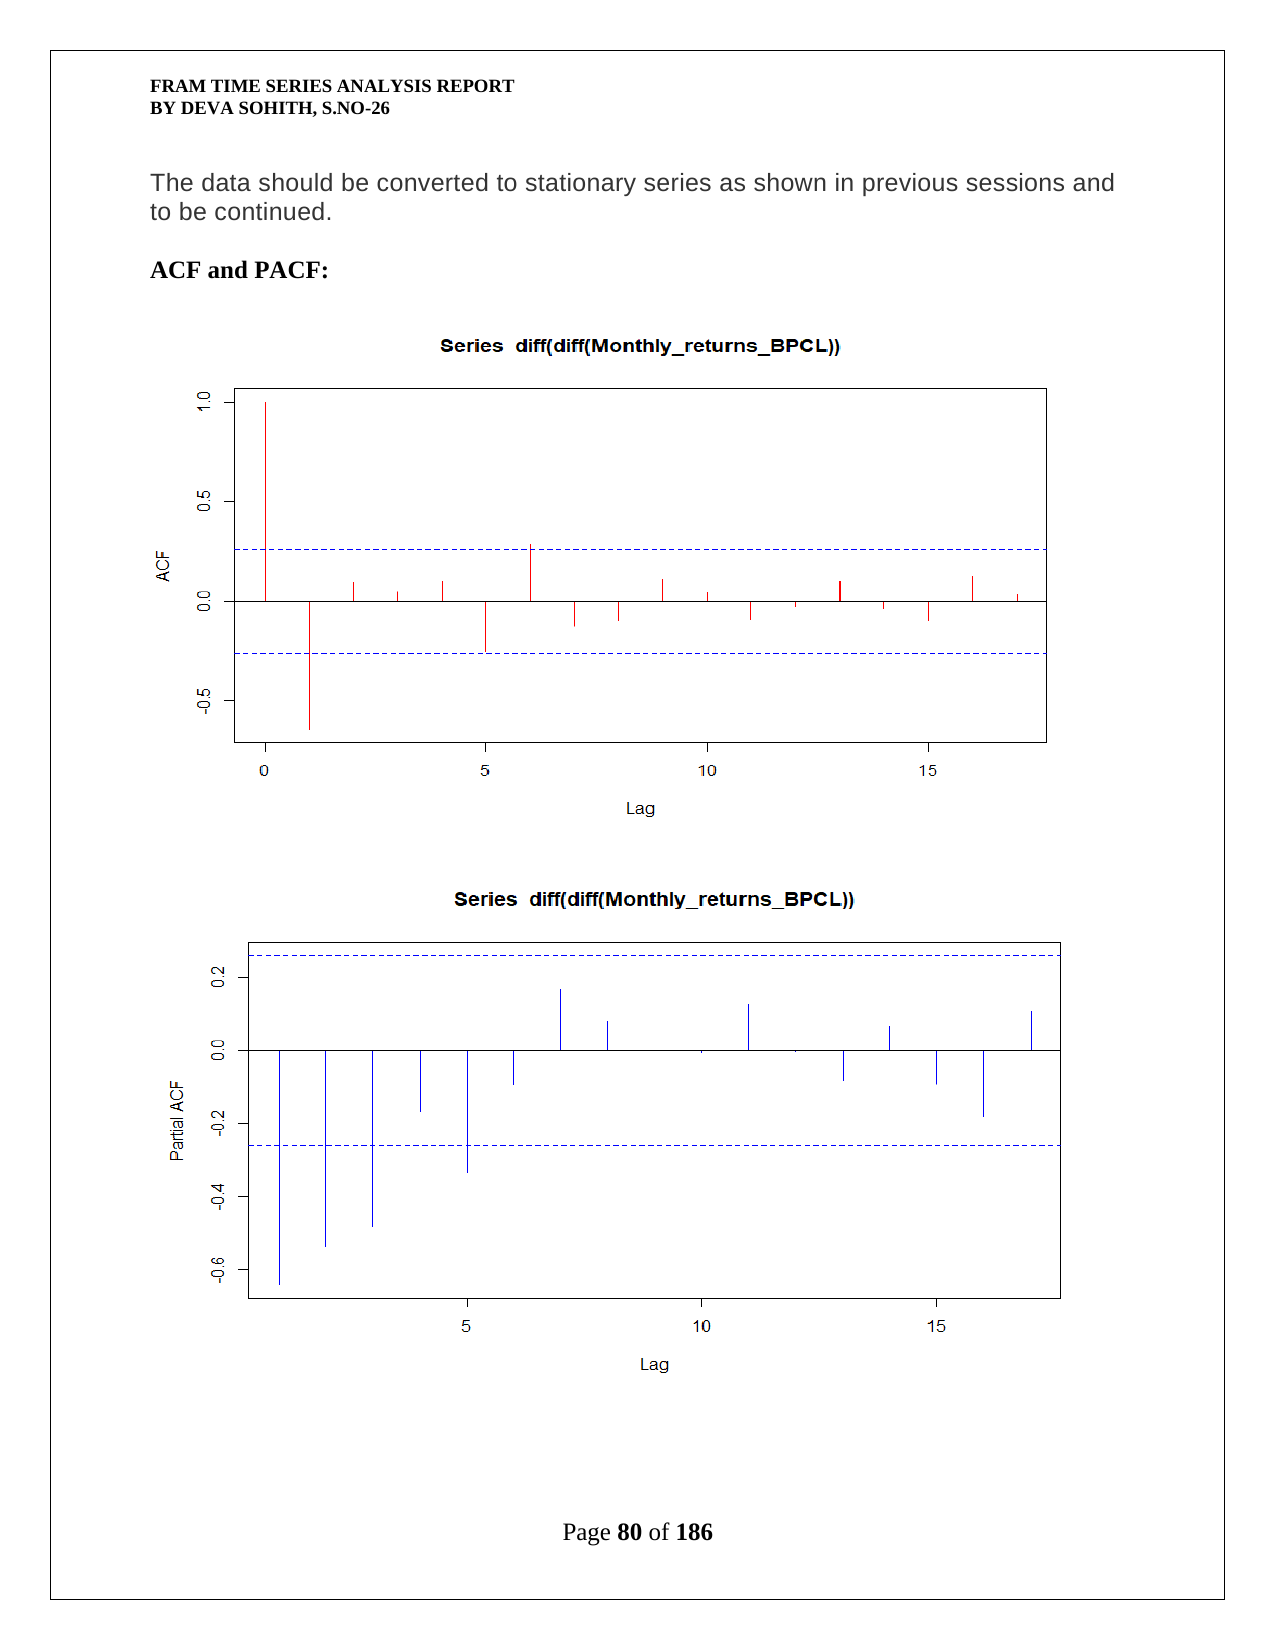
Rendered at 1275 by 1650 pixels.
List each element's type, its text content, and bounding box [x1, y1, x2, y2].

picture [150, 313, 1091, 837]
picture [164, 866, 1105, 1393]
text The data should be converted to stationary series as shown in previous sessions and to be continued. [150, 168, 1125, 226]
text ACF and PACF: [150, 255, 1125, 284]
